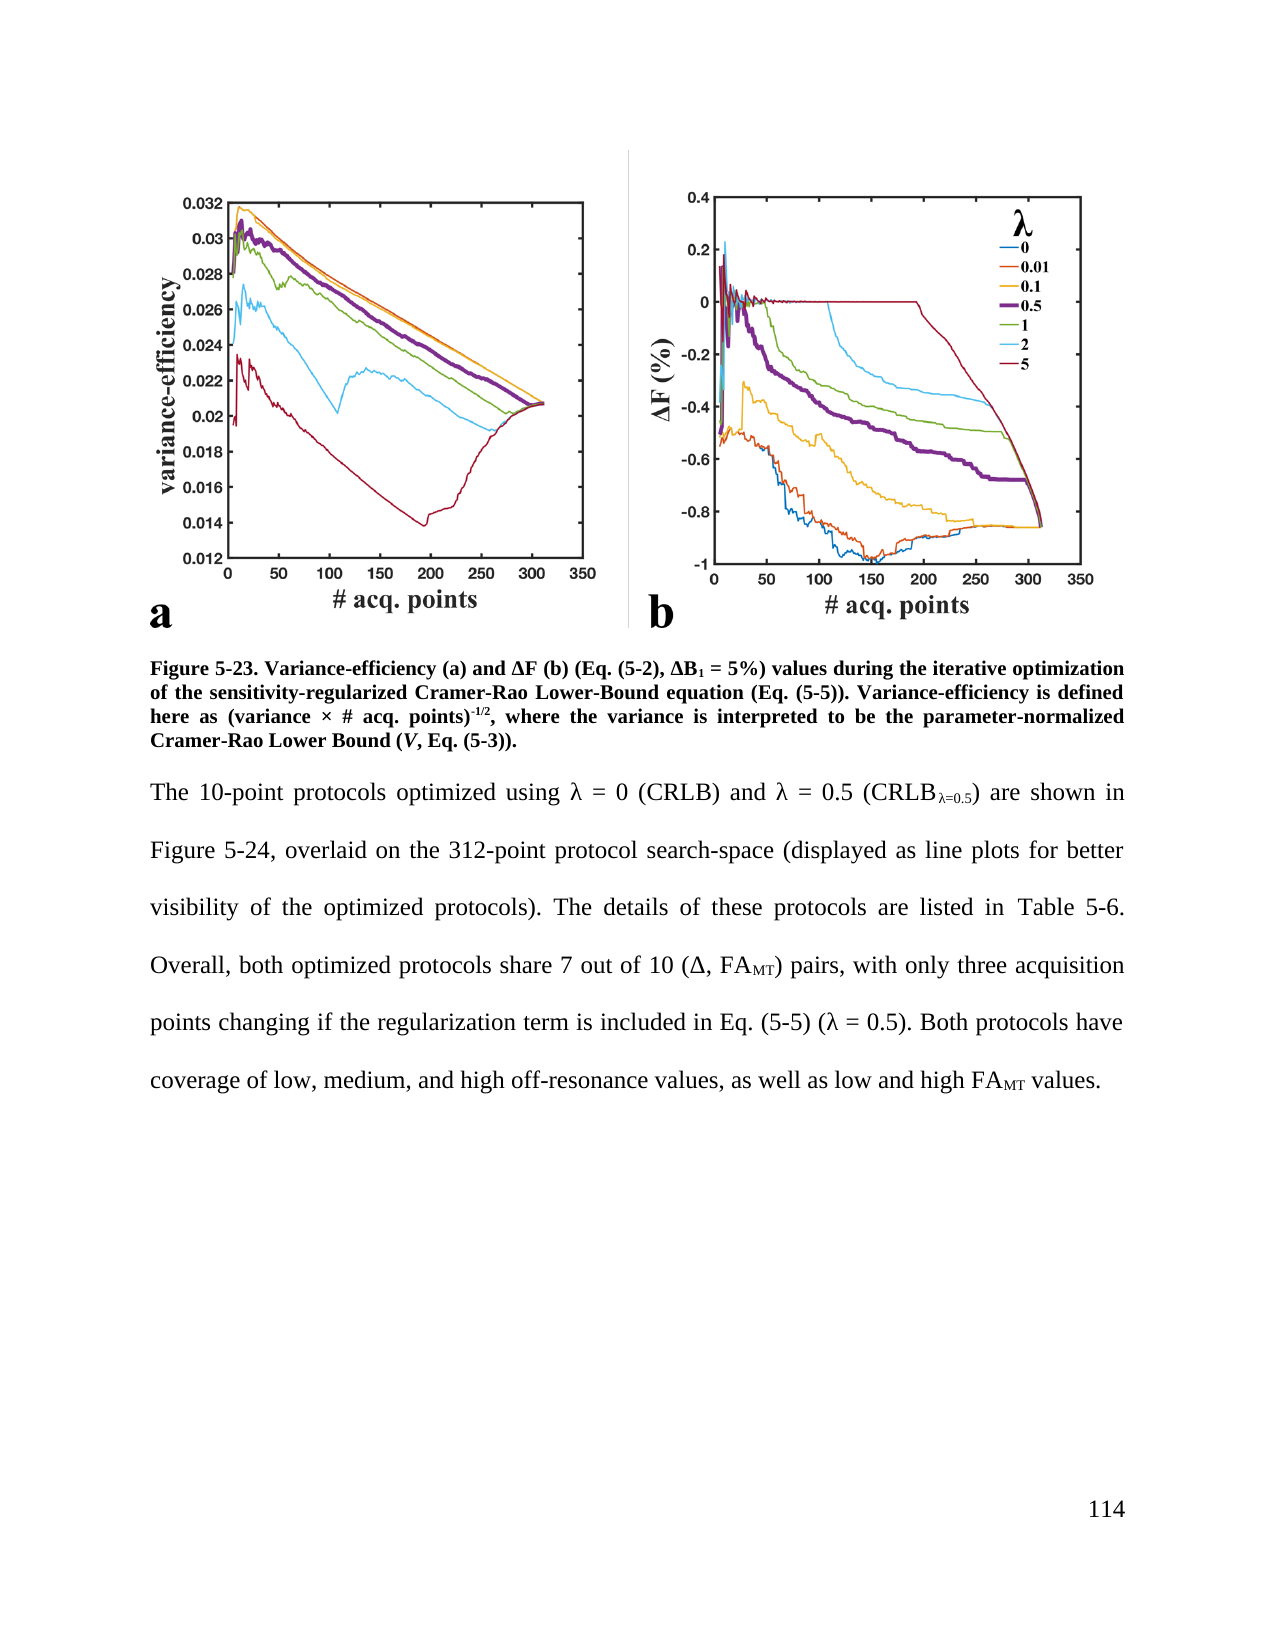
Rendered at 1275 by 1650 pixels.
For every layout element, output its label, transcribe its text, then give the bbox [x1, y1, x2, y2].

picture [150, 150, 1125, 628]
